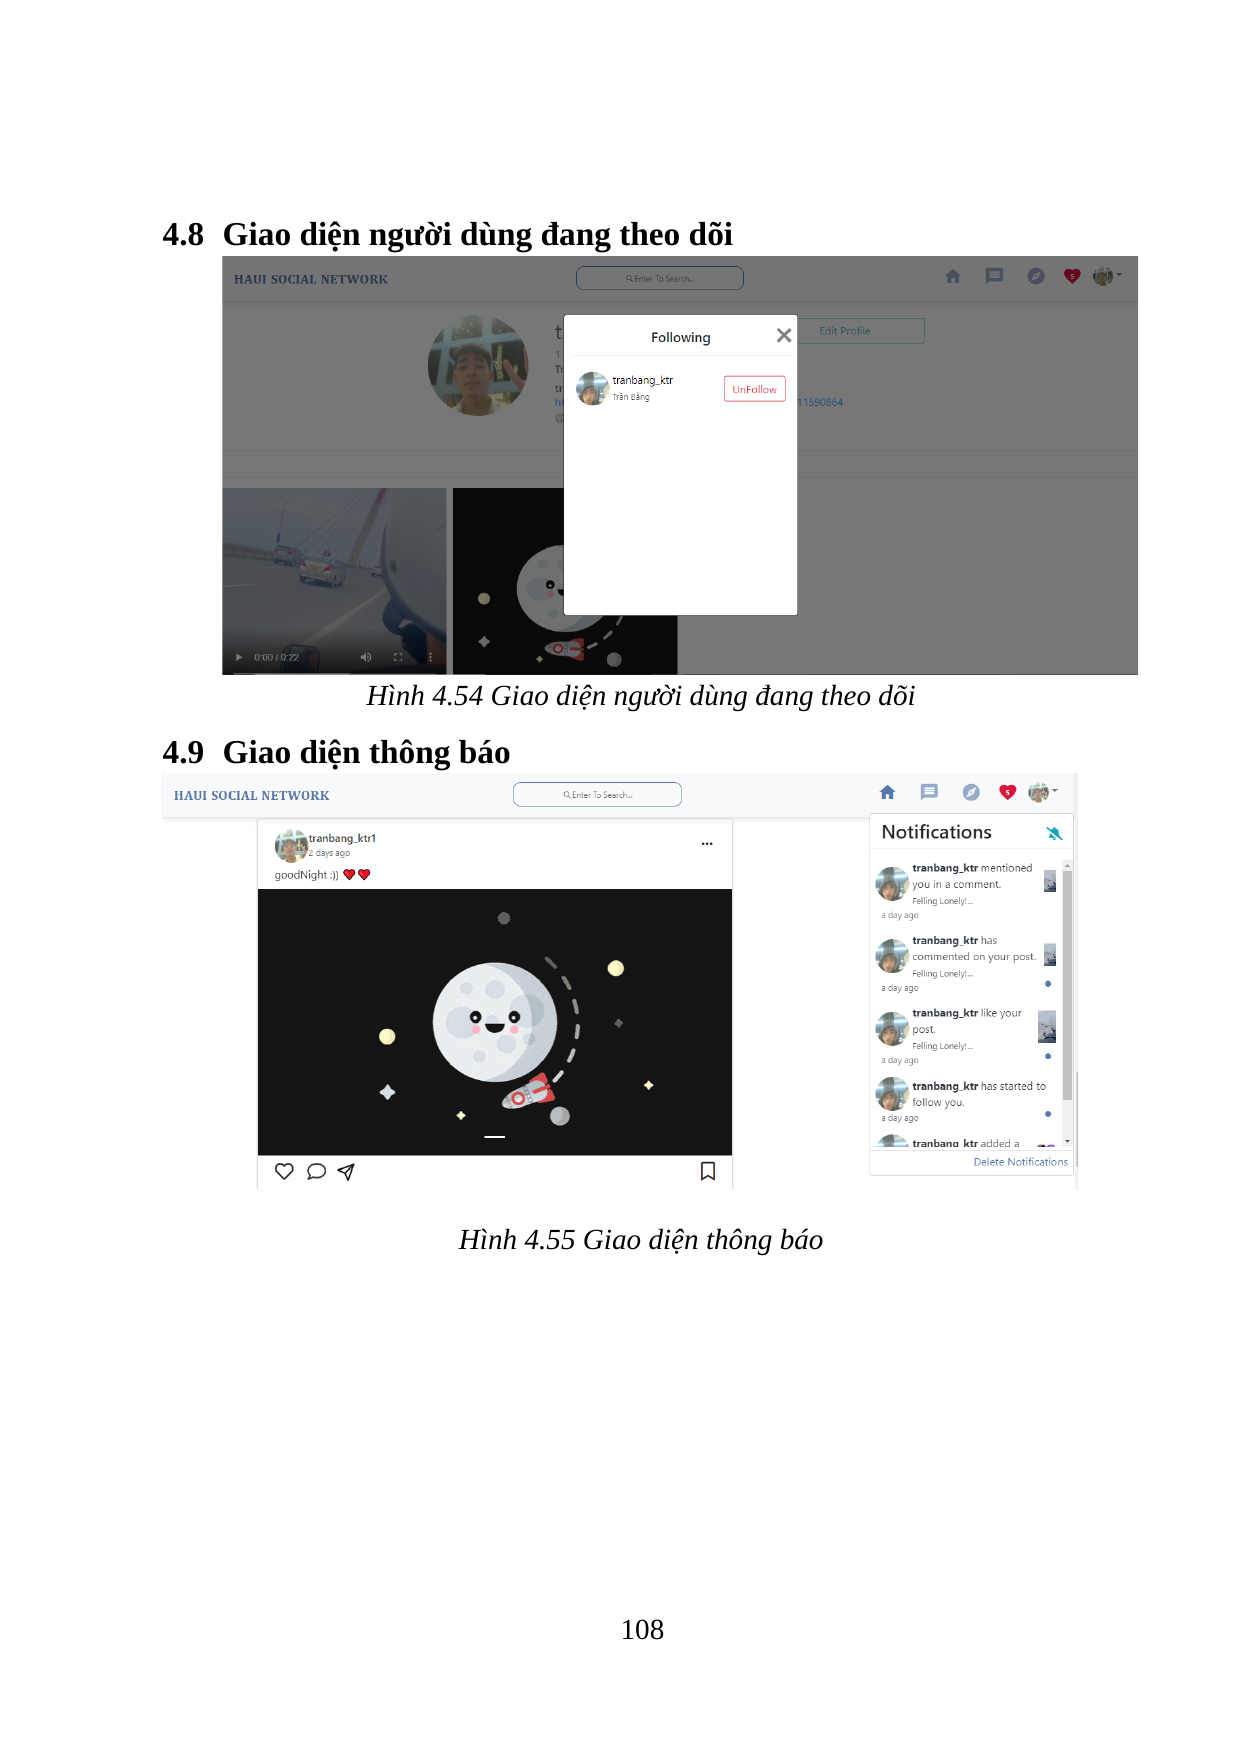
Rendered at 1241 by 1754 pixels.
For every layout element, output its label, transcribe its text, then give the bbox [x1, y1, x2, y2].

picture [222, 256, 1139, 675]
subtitle Giao diện thông báo [162, 732, 1122, 771]
picture [162, 773, 1079, 1189]
